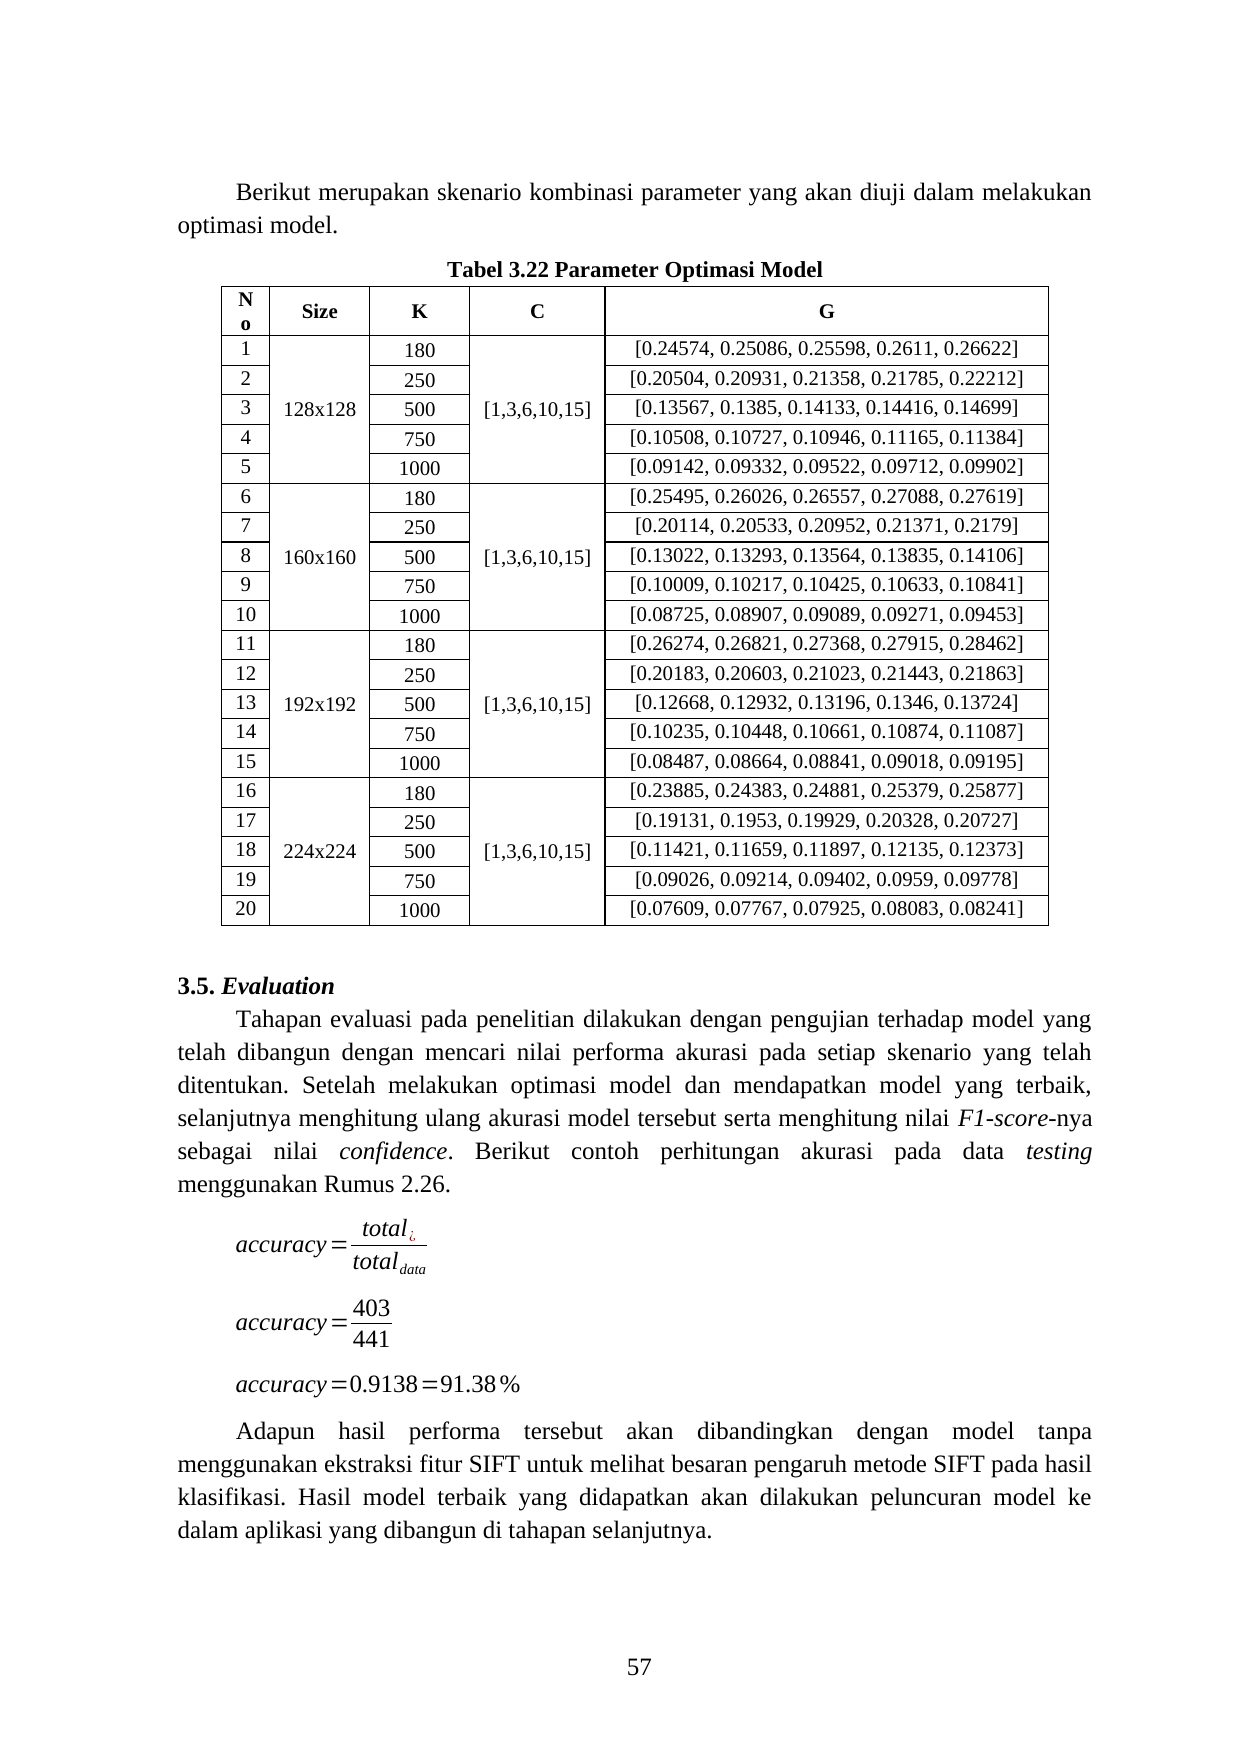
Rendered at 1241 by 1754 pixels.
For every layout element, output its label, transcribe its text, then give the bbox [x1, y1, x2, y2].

table_cell [0.23885, 0.24383, 0.24881, 0.25379, 0.25877] [606, 778, 1048, 807]
table_cell [0.09026, 0.09214, 0.09402, 0.0959, 0.09778] [606, 867, 1048, 895]
table_cell [1,3,6,10,15] [470, 336, 604, 482]
table_header Size [270, 287, 369, 335]
table_cell 19 [222, 867, 269, 895]
table_header K [370, 287, 469, 335]
table_cell 15 [222, 749, 269, 777]
table_cell [1,3,6,10,15] [470, 484, 604, 630]
table_cell [0.11421, 0.11659, 0.11897, 0.12135, 0.12373] [606, 837, 1048, 866]
table_cell 2 [222, 366, 269, 394]
table_cell [0.08487, 0.08664, 0.08841, 0.09018, 0.09195] [606, 749, 1048, 777]
table_cell [0.12668, 0.12932, 0.13196, 0.1346, 0.13724] [606, 690, 1048, 718]
text Berikut merupakan skenario kombinasi parameter yang akan diuji dalam melakukan optimasi model. [177, 177, 1092, 239]
table_cell 1 [222, 336, 269, 364]
table_cell [0.08725, 0.08907, 0.09089, 0.09271, 0.09453] [606, 601, 1048, 630]
table_cell 160x160 [270, 484, 369, 630]
text Tahapan evaluasi pada penelitian dilakukan dengan pengujian terhadap model yang telah dibangun dengan mencari nilai performa akurasi pada setiap skenario yang telah ditentukan. Setelah melakukan optimasi model dan mendapatkan model yang terbaik, selanjutnya menghitung ulang akurasi model tersebut serta menghitung nilai F1-score-nya sebagai nilai confidence. Berikut contoh perhitungan akurasi pada data testing menggunakan Rumus 2.26. [177, 1004, 1092, 1198]
table_cell 7 [222, 513, 269, 541]
table_cell 128x128 [270, 336, 369, 482]
table_cell 11 [222, 631, 269, 659]
table_cell [0.07609, 0.07767, 0.07925, 0.08083, 0.08241] [606, 896, 1048, 925]
table_cell 250 [370, 808, 469, 836]
table_cell 6 [222, 484, 269, 512]
table_cell [0.13022, 0.13293, 0.13564, 0.13835, 0.14106] [606, 543, 1048, 571]
table_header G [606, 287, 1048, 335]
table_cell [1,3,6,10,15] [470, 778, 604, 925]
table_cell 12 [222, 660, 269, 689]
table_cell 16 [222, 778, 269, 807]
table_cell [0.10508, 0.10727, 0.10946, 0.11165, 0.11384] [606, 425, 1048, 453]
table_cell 500 [370, 543, 469, 571]
table_header No [222, 287, 269, 335]
table_cell 10 [222, 601, 269, 630]
text Adapun hasil performa tersebut akan dibandingkan dengan model tanpa menggunakan ekstraksi fitur SIFT untuk melihat besaran pengaruh metode SIFT pada hasil klasifikasi. Hasil model terbaik yang didapatkan akan dilakukan peluncuran model ke dalam aplikasi yang dibangun di tahapan selanjutnya. [177, 1416, 1092, 1544]
table_cell 3 [222, 395, 269, 423]
table_header C [470, 287, 604, 335]
table_cell 8 [222, 543, 269, 571]
table_cell [0.09142, 0.09332, 0.09522, 0.09712, 0.09902] [606, 454, 1048, 482]
table_cell 180 [370, 778, 469, 807]
table_cell [0.10009, 0.10217, 0.10425, 0.10633, 0.10841] [606, 572, 1048, 600]
table_cell 18 [222, 837, 269, 866]
table_cell 750 [370, 572, 469, 600]
table_cell 13 [222, 690, 269, 718]
table_cell 5 [222, 454, 269, 482]
table_cell [0.10235, 0.10448, 0.10661, 0.10874, 0.11087] [606, 719, 1048, 748]
table_cell 750 [370, 867, 469, 895]
table_cell 224x224 [270, 778, 369, 925]
table_cell [0.25495, 0.26026, 0.26557, 0.27088, 0.27619] [606, 484, 1048, 512]
table_cell 1000 [370, 454, 469, 482]
table_cell 180 [370, 631, 469, 659]
table_cell 250 [370, 660, 469, 689]
table_cell 750 [370, 719, 469, 748]
table_cell 17 [222, 808, 269, 836]
table_cell 500 [370, 395, 469, 423]
table_cell 180 [370, 484, 469, 512]
table_cell [0.20183, 0.20603, 0.21023, 0.21443, 0.21863] [606, 660, 1048, 689]
table_cell [0.24574, 0.25086, 0.25598, 0.2611, 0.26622] [606, 336, 1048, 364]
table_cell 1000 [370, 601, 469, 630]
table_cell 500 [370, 837, 469, 866]
table_cell [0.19131, 0.1953, 0.19929, 0.20328, 0.20727] [606, 808, 1048, 836]
table_cell 250 [370, 513, 469, 541]
text 3.5. Evaluation [177, 971, 1092, 1000]
table_cell 1000 [370, 749, 469, 777]
table_cell 250 [370, 366, 469, 394]
table_cell 4 [222, 425, 269, 453]
table_cell 180 [370, 336, 469, 364]
table_cell 9 [222, 572, 269, 600]
table_cell [0.26274, 0.26821, 0.27368, 0.27915, 0.28462] [606, 631, 1048, 659]
table_cell 750 [370, 425, 469, 453]
table_cell [0.20114, 0.20533, 0.20952, 0.21371, 0.2179] [606, 513, 1048, 541]
table_cell [1,3,6,10,15] [470, 631, 604, 777]
table_cell 20 [222, 896, 269, 925]
table_cell 14 [222, 719, 269, 748]
table_cell 500 [370, 690, 469, 718]
table_cell [0.13567, 0.1385, 0.14133, 0.14416, 0.14699] [606, 395, 1048, 423]
table_cell 1000 [370, 896, 469, 925]
table_cell [0.20504, 0.20931, 0.21358, 0.21785, 0.22212] [606, 366, 1048, 394]
table_cell 192x192 [270, 631, 369, 777]
